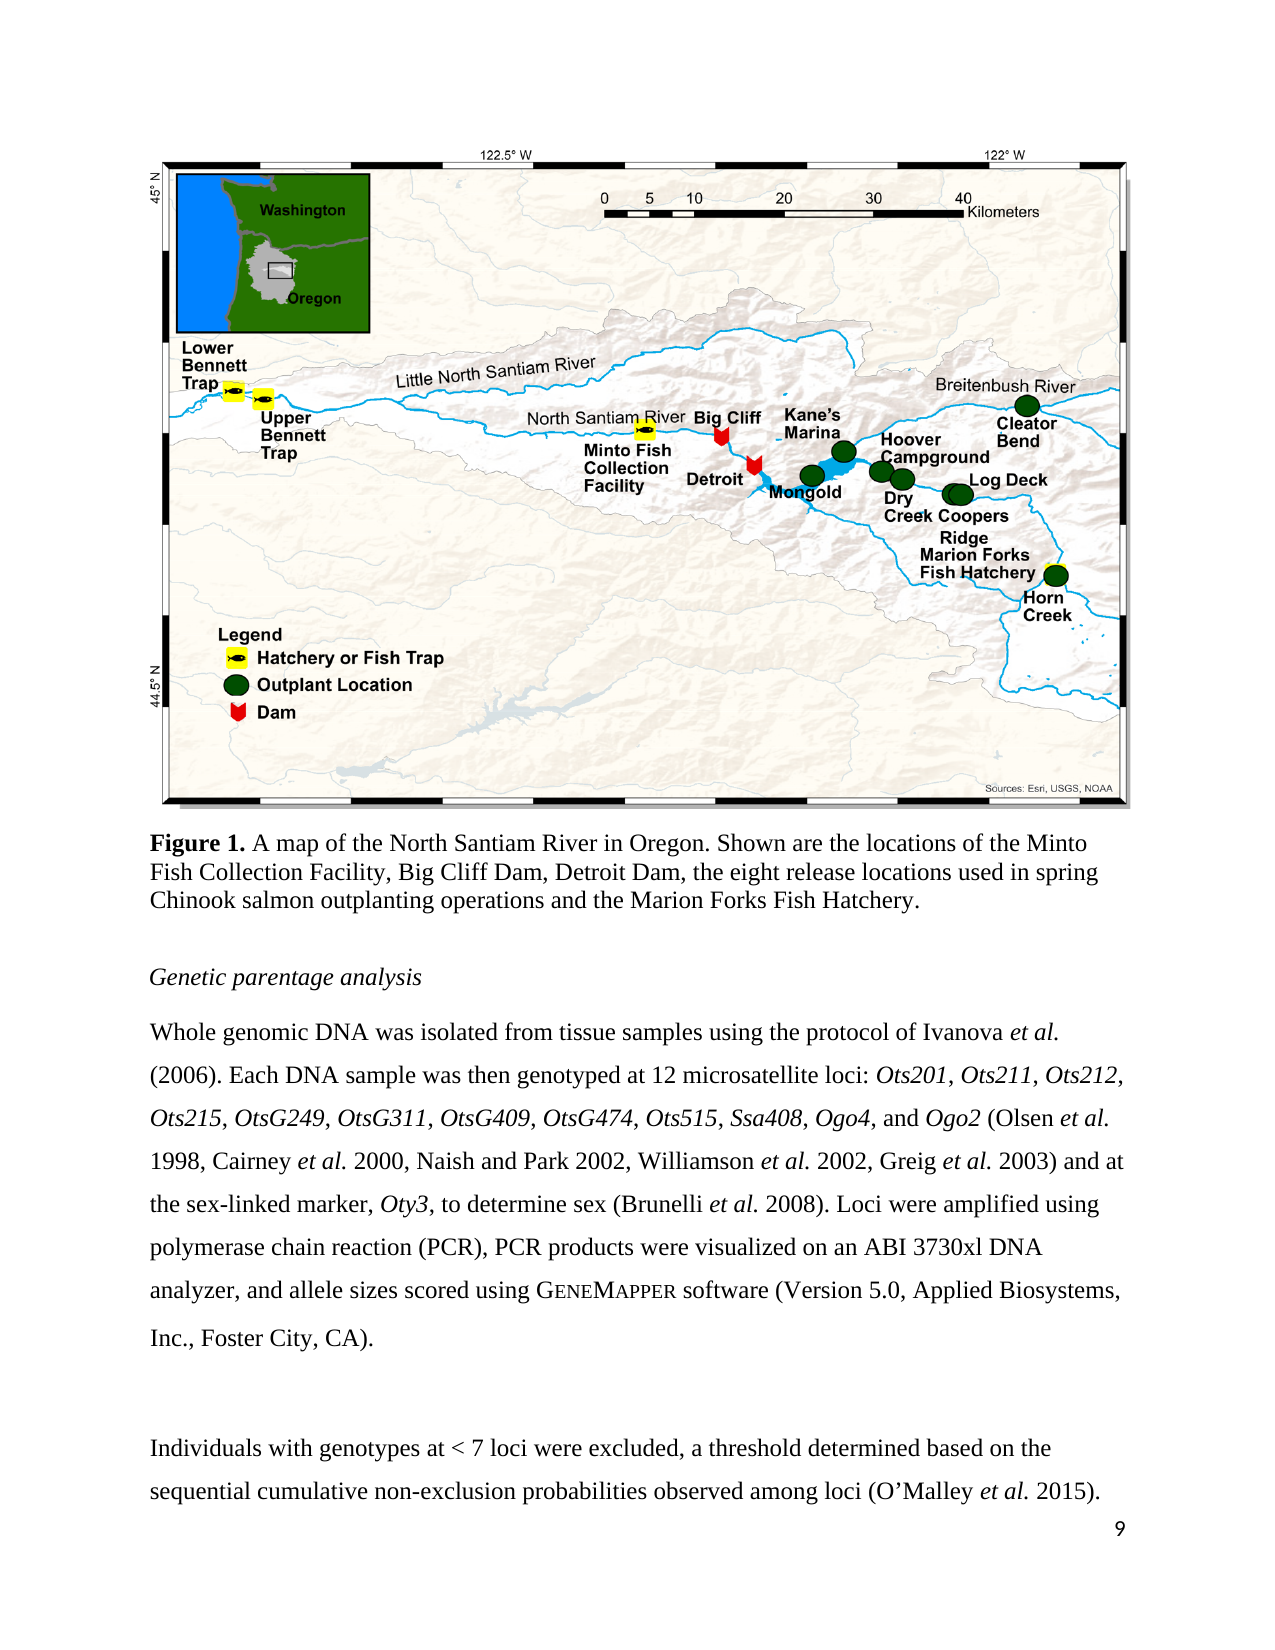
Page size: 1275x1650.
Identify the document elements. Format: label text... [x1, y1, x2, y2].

text Inc., Foster City, CA). [150, 1323, 1130, 1352]
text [149, 1433, 1125, 1504]
picture [150, 150, 1131, 809]
text Figure 1. A map of the North Santiam River in Oregon. Shown are the locations of the Minto Fish Collection Facility, Big Cliff Dam, Detroit Dam, the eight release locations used in spring Chinook salmon outplanting operations and the Marion Forks Fish Hatchery. [149, 828, 1125, 914]
text Whole genomic DNA was isolated from tissue samples using the protocol of Ivanova et al. (2006). Each DNA sample was then genotyped at 12 microsatellite loci: Ots201, Ots211, Ots212, Ots215, OtsG249, OtsG311, OtsG409, OtsG474, Ots515, Ssa408, Ogo4, and Ogo2 (Olsen et al. 1998, Cairney et al. 2000, Naish and Park 2002, Williamson et al. 2002, Greig et al. 2003) and at the sex-linked marker, Oty3, to determine sex (Brunelli et al. 2008). Loci were amplified using polymerase chain reaction (PCR), PCR products were visualized on an ABI 3730xl DNA analyzer, and allele sizes scored using GENEMAPPER software (Version 5.0, Applied Biosystems, [149, 1017, 1125, 1304]
subtitle Genetic parentage analysis [148, 962, 1130, 991]
